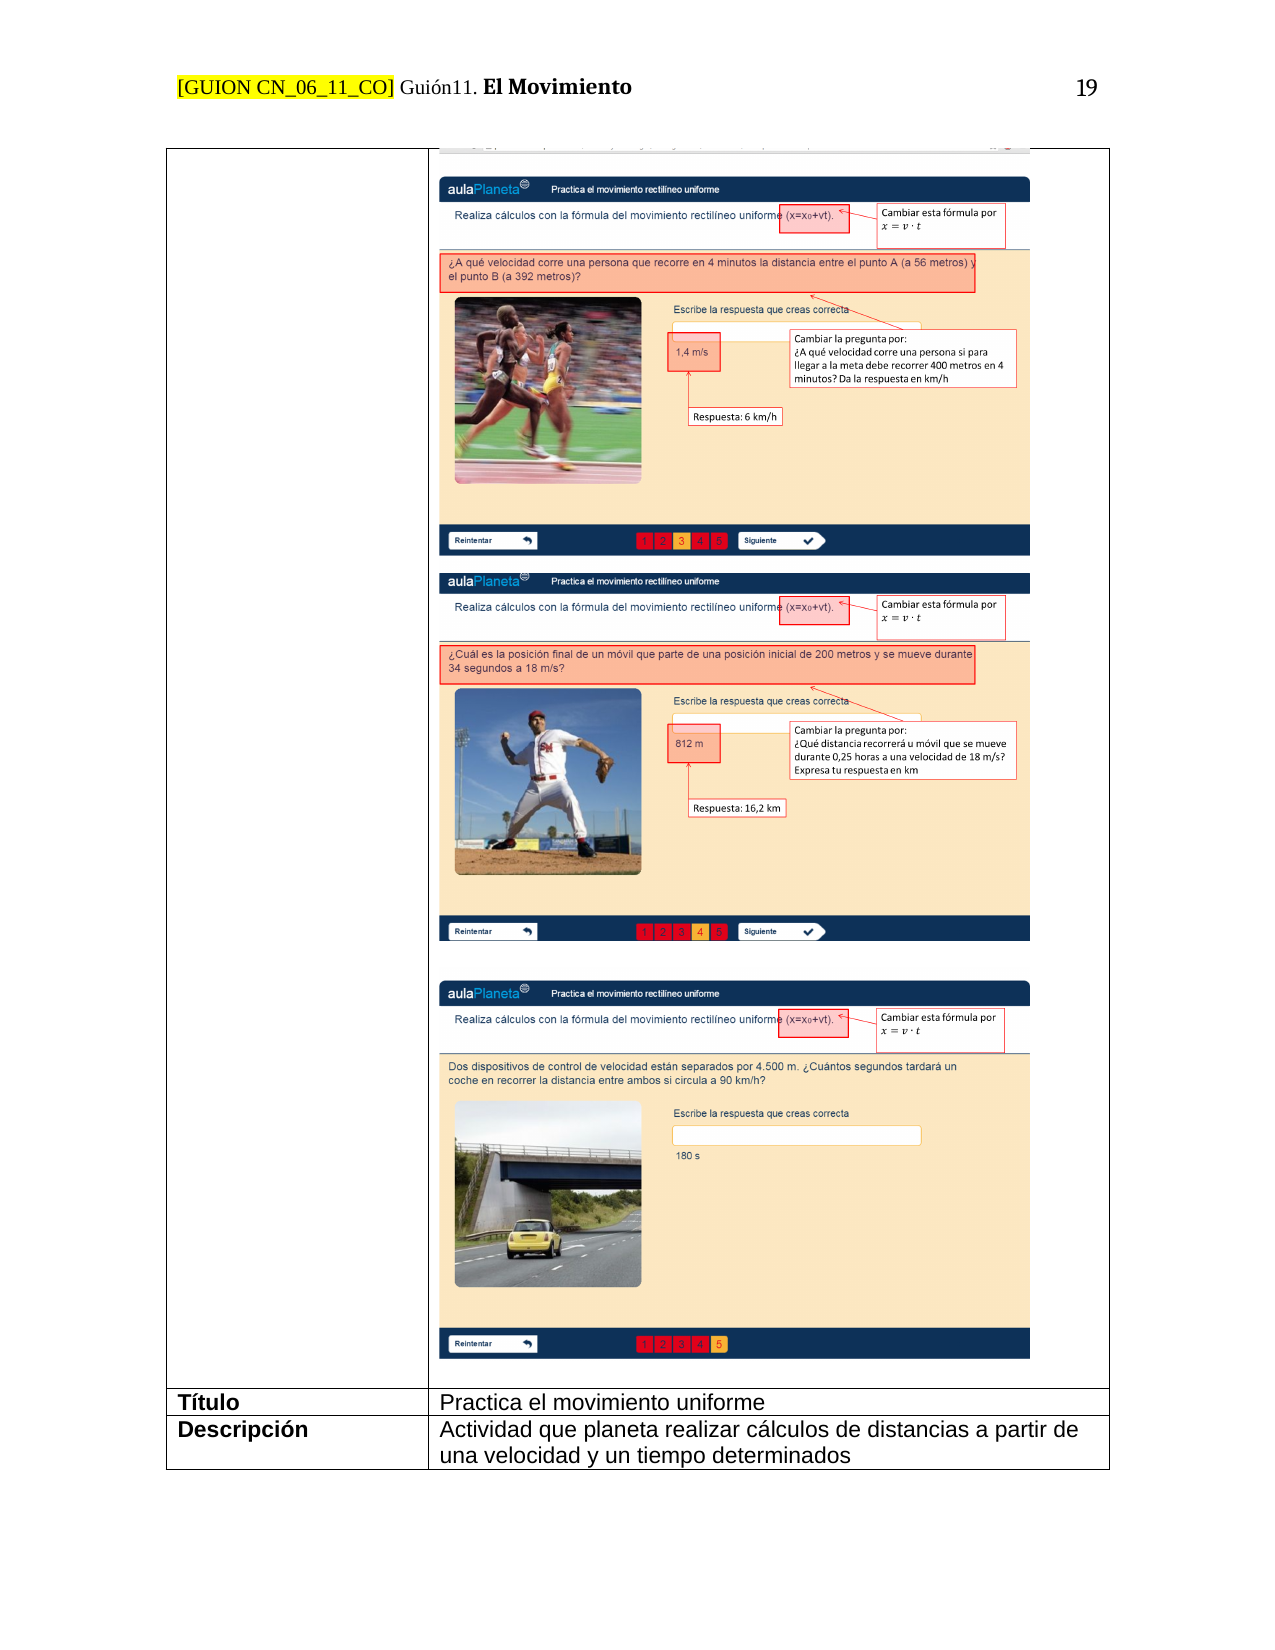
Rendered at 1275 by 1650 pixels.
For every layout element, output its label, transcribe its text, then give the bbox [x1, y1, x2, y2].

picture [439, 148, 1030, 941]
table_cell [429, 149, 1109, 1387]
table_cell Descripción [167, 1416, 428, 1468]
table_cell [167, 149, 428, 1387]
picture [439, 967, 1030, 1361]
table_cell Título [167, 1389, 428, 1415]
table_cell Actividad que planeta realizar cálculos de distancias a partir de una velocidad y un tiempo determinados [429, 1416, 1109, 1468]
table_cell Practica el movimiento uniforme [429, 1389, 1109, 1415]
